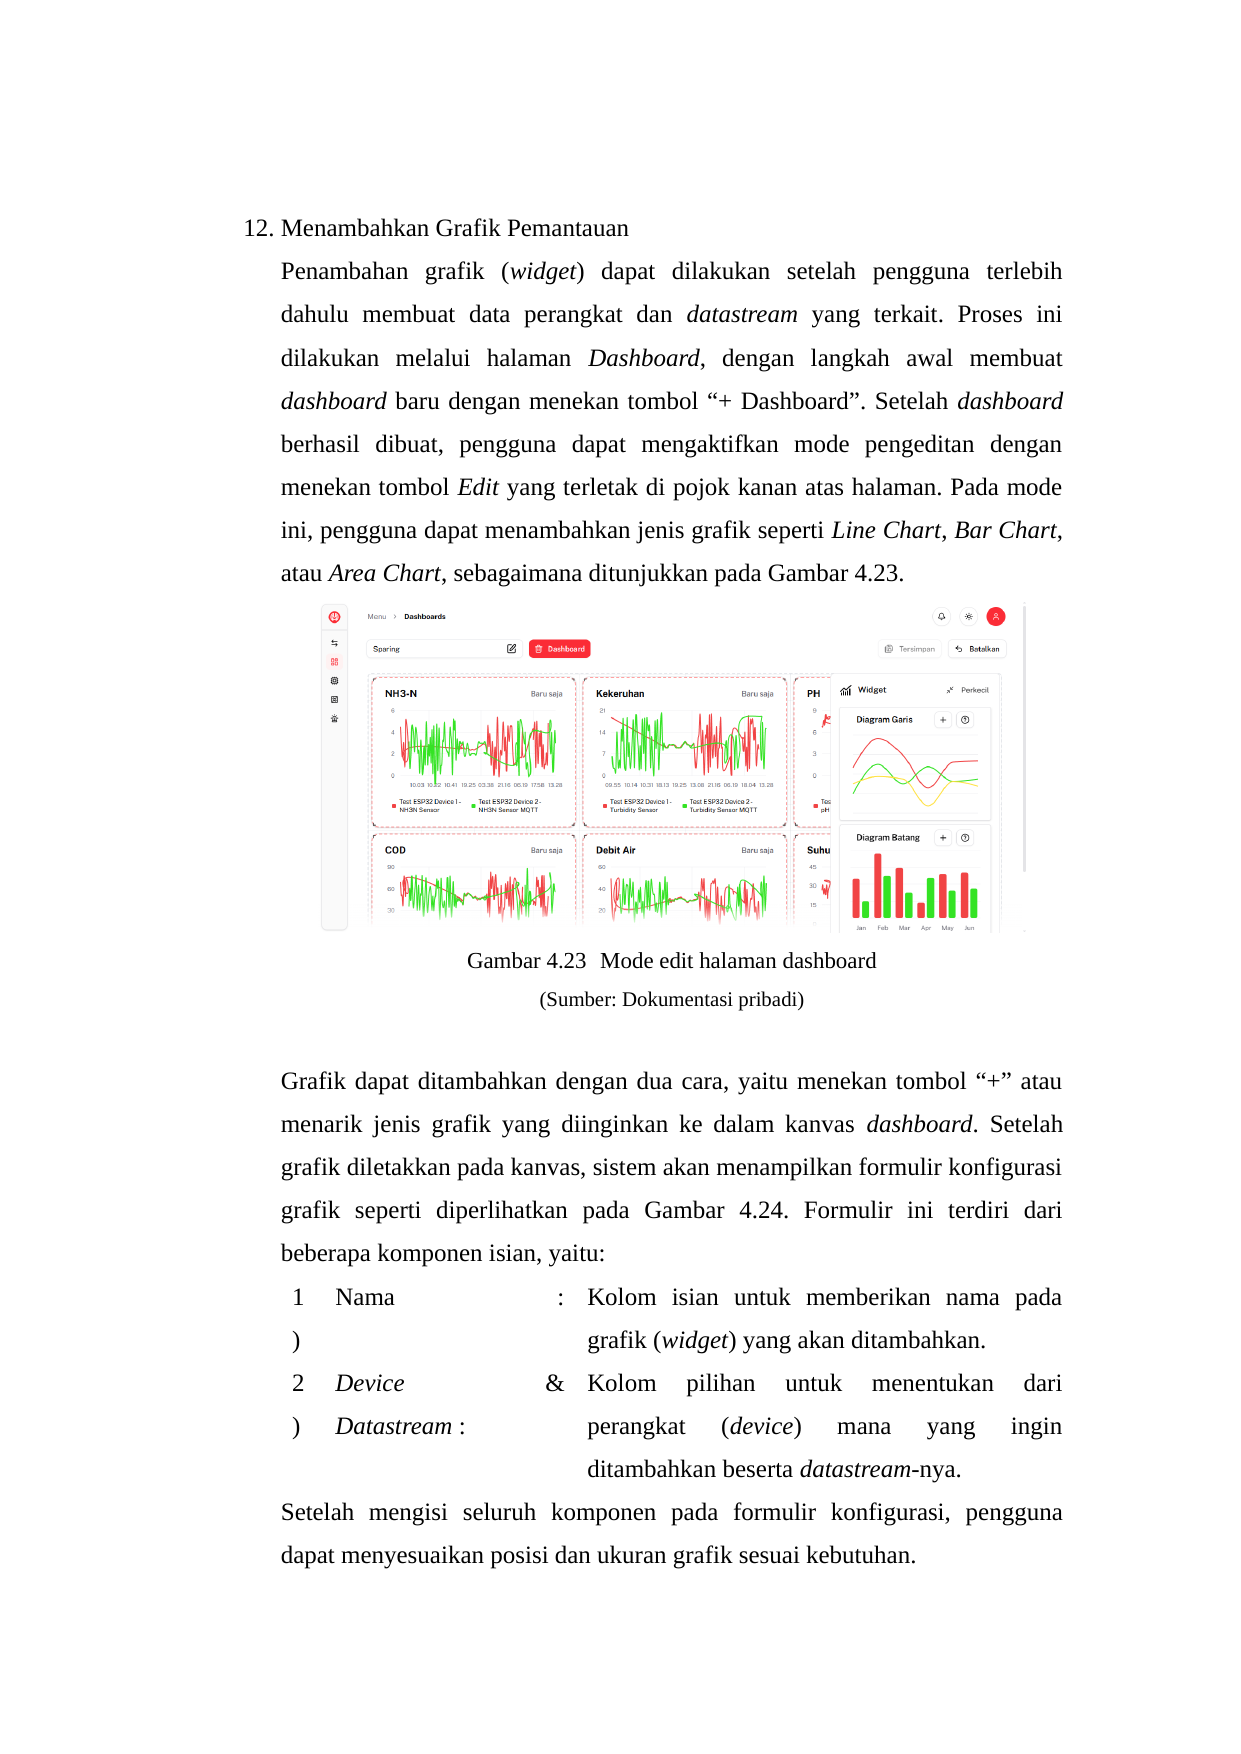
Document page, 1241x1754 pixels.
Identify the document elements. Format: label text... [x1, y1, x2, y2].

table_header Nama : [324, 1282, 576, 1368]
table_header 1) [281, 1282, 324, 1368]
list Penambahan grafik (widget) dapat dilakukan setelah pengguna terlebih dahulu membuat data perangkat dan datastream yang terkait. Proses ini dilakukan melalui halaman Dashboard, dengan langkah awal membuat dashboard baru dengan menekan tombol “+ Dashboard”. Setelah dashboard berhasil dibuat, pengguna dapat mengaktifkan mode pengeditan dengan menekan tombol Edit yang terletak di pojok kanan atas halaman. Pada mode ini, pengguna dapat menambahkan jenis grafik seperti Line Chart, Bar Chart, atau Area Chart, sebagaimana ditunjukkan pada Gambar 4.23. [281, 256, 1063, 587]
list Grafik dapat ditambahkan dengan dua cara, yaitu menekan tombol “+” atau menarik jenis grafik yang diinginkan ke dalam kanvas dashboard. Setelah grafik diletakkan pada kanvas, sistem akan menampilkan formulir konfigurasi grafik seperti diperlihatkan pada Gambar 4.24. Formulir ini terdiri dari beberapa komponen isian, yaitu: [281, 1066, 1063, 1267]
picture [317, 601, 1027, 933]
table_cell 2) [281, 1368, 324, 1497]
text Mode edit halaman dashboard [281, 947, 1063, 974]
table_header Kolom isian untuk memberikan nama pada grafik (widget) yang akan ditambahkan. [576, 1282, 1142, 1368]
list Setelah mengisi seluruh komponen pada formulir konfigurasi, pengguna dapat menyesuaikan posisi dan ukuran grafik sesuai kebutuhan. [281, 1497, 1063, 1569]
table_cell Kolom pilihan untuk menentukan dari perangkat (device) mana yang ingin ditambahkan beserta datastream-nya. [576, 1368, 1142, 1497]
list Menambahkan Grafik Pemantauan [243, 213, 1063, 242]
table_cell Device & Datastream : [324, 1368, 576, 1497]
list (Sumber: Dokumentasi pribadi) [281, 987, 1063, 1011]
